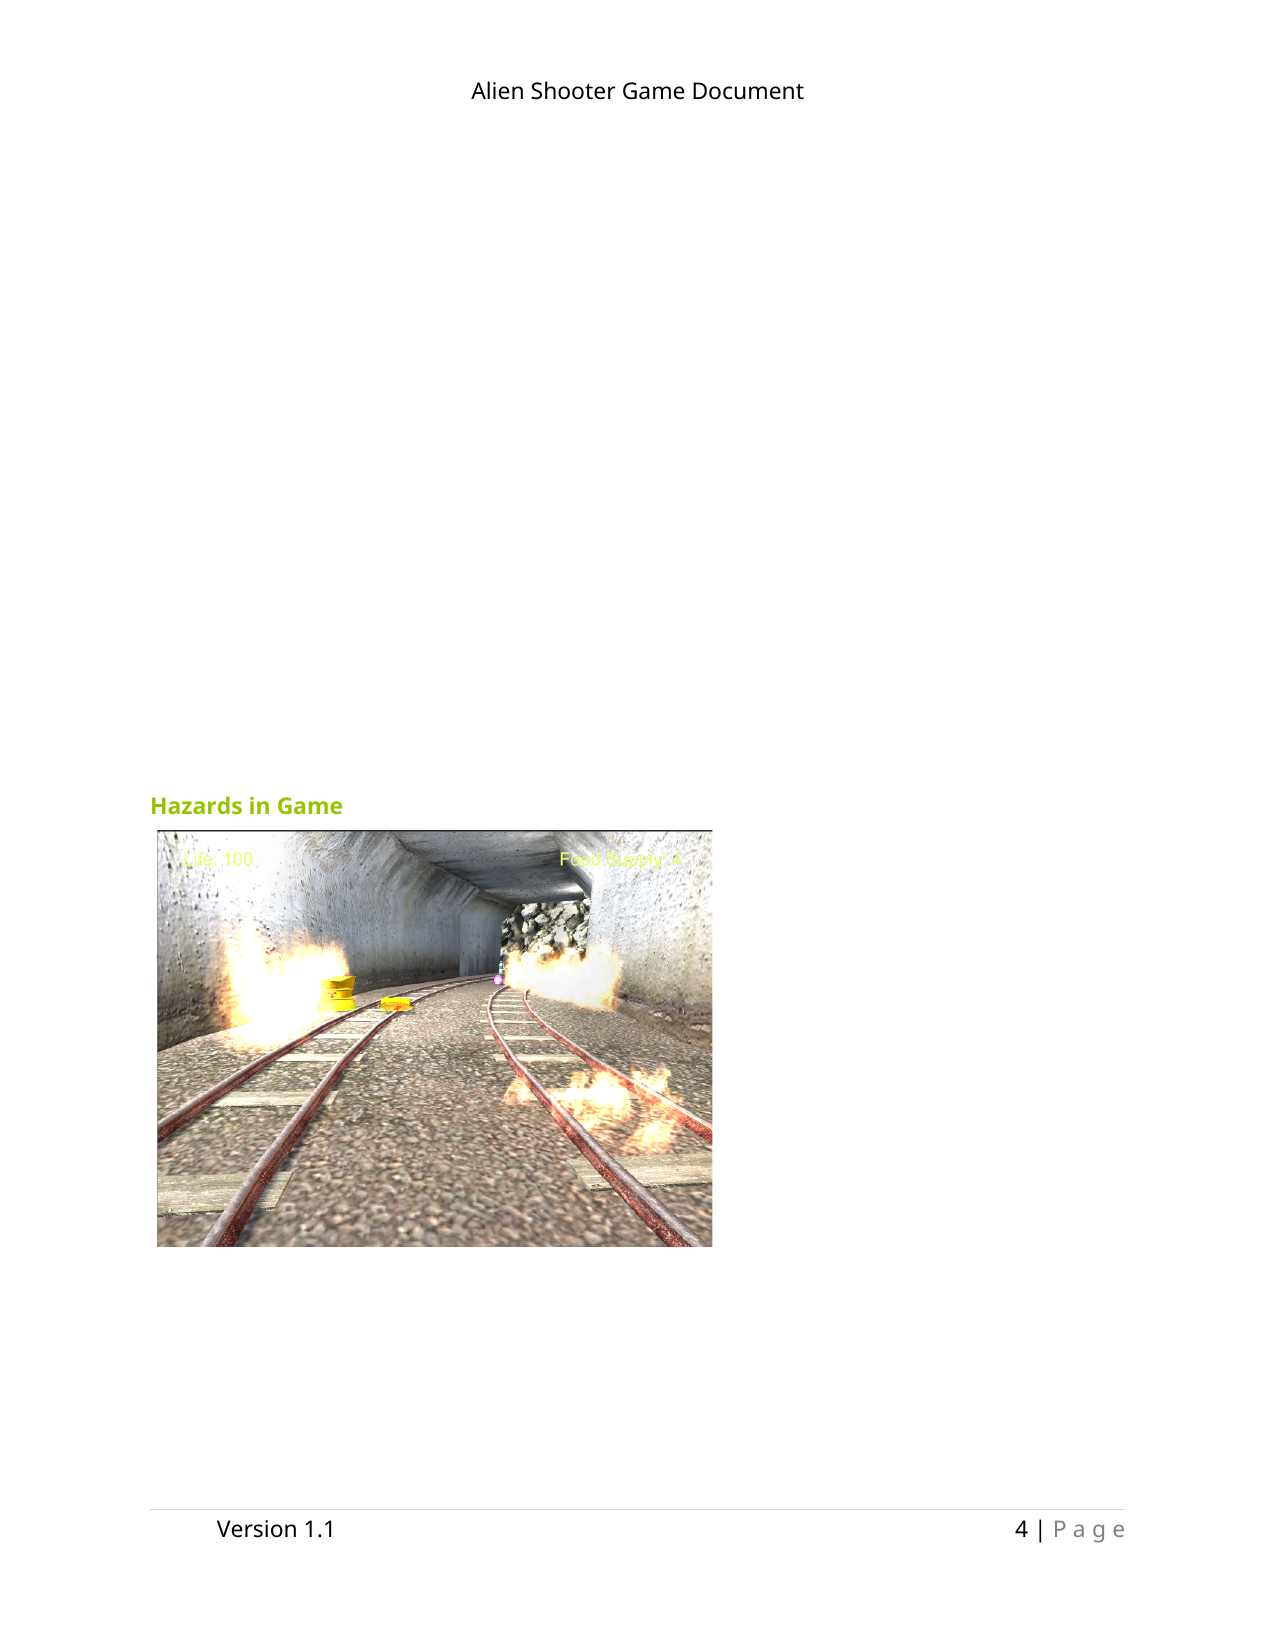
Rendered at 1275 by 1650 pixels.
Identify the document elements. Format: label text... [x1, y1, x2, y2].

subtitle Hazards in Game [150, 789, 1125, 821]
picture [156, 830, 712, 1247]
